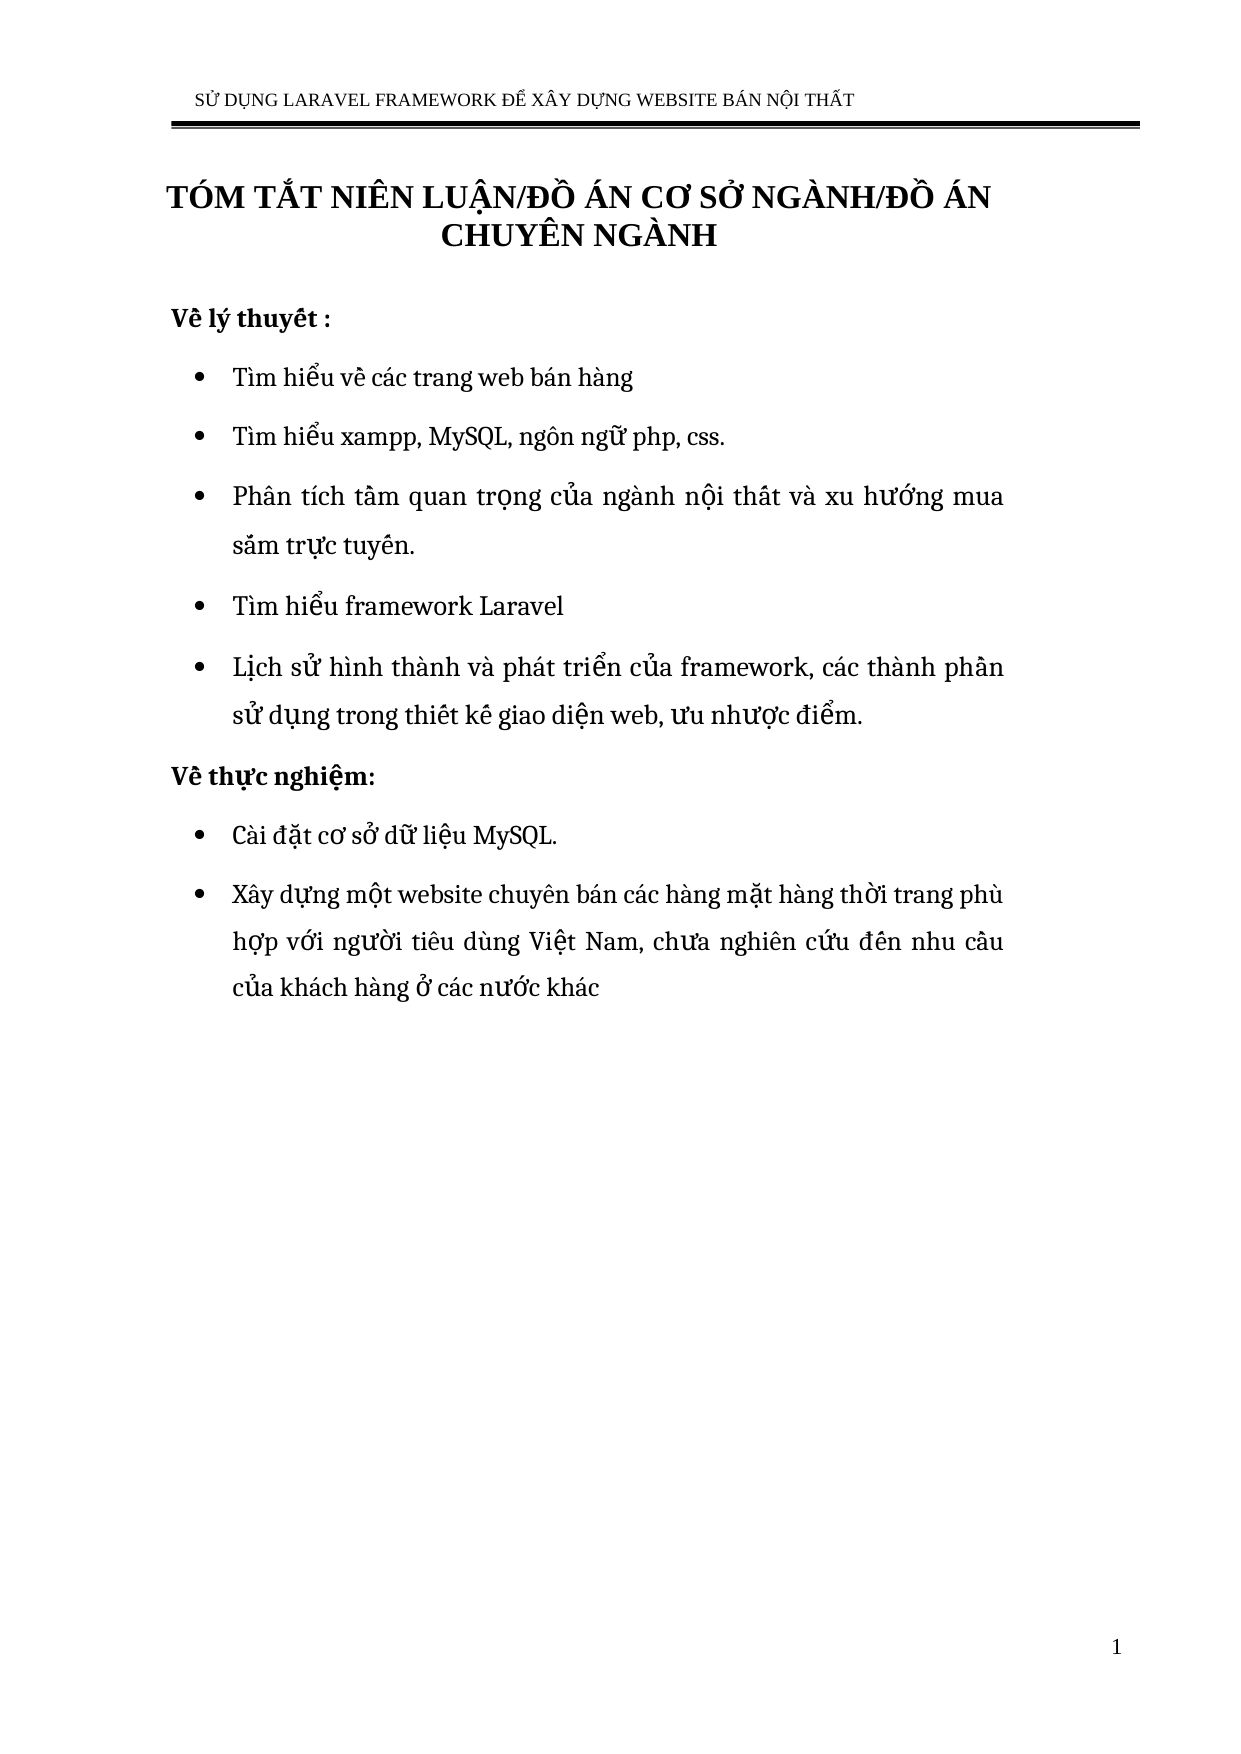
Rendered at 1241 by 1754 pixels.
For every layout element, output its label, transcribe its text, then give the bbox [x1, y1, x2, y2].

text Về thực nghiệm: [171, 761, 1004, 792]
list Lịch sử hình thành và phát triển của framework, các thành phần sử dụng trong thiết kế giao diện web, ưu nhược điểm. [195, 651, 1004, 732]
list Tìm hiểu framework Laravel [195, 590, 1004, 622]
list Cài đặt cơ sở dữ liệu MySQL. [195, 820, 1004, 851]
list Tìm hiểu về các trang web bán hàng [195, 362, 1004, 393]
list Tìm hiểu xampp, MySQL, ngôn ngữ php, css. [195, 421, 1004, 452]
text Về lý thuyết : [171, 303, 1004, 334]
list Phân tích tầm quan trọng của ngành nội thất và xu hướng mua sắm trực tuyến. [195, 480, 1004, 561]
text TÓM TẮT NIÊN LUẬN/ĐỒ ÁN CƠ SỞ NGÀNH/ĐỒ ÁN CHUYÊN NGÀNH [153, 177, 1004, 254]
list Xây dựng một website chuyên bán các hàng mặt hàng thời trang phù hợp với người tiêu dùng Việt Nam, chưa nghiên cứu đến nhu cầu của khách hàng ở các nước khác [195, 879, 1004, 1003]
